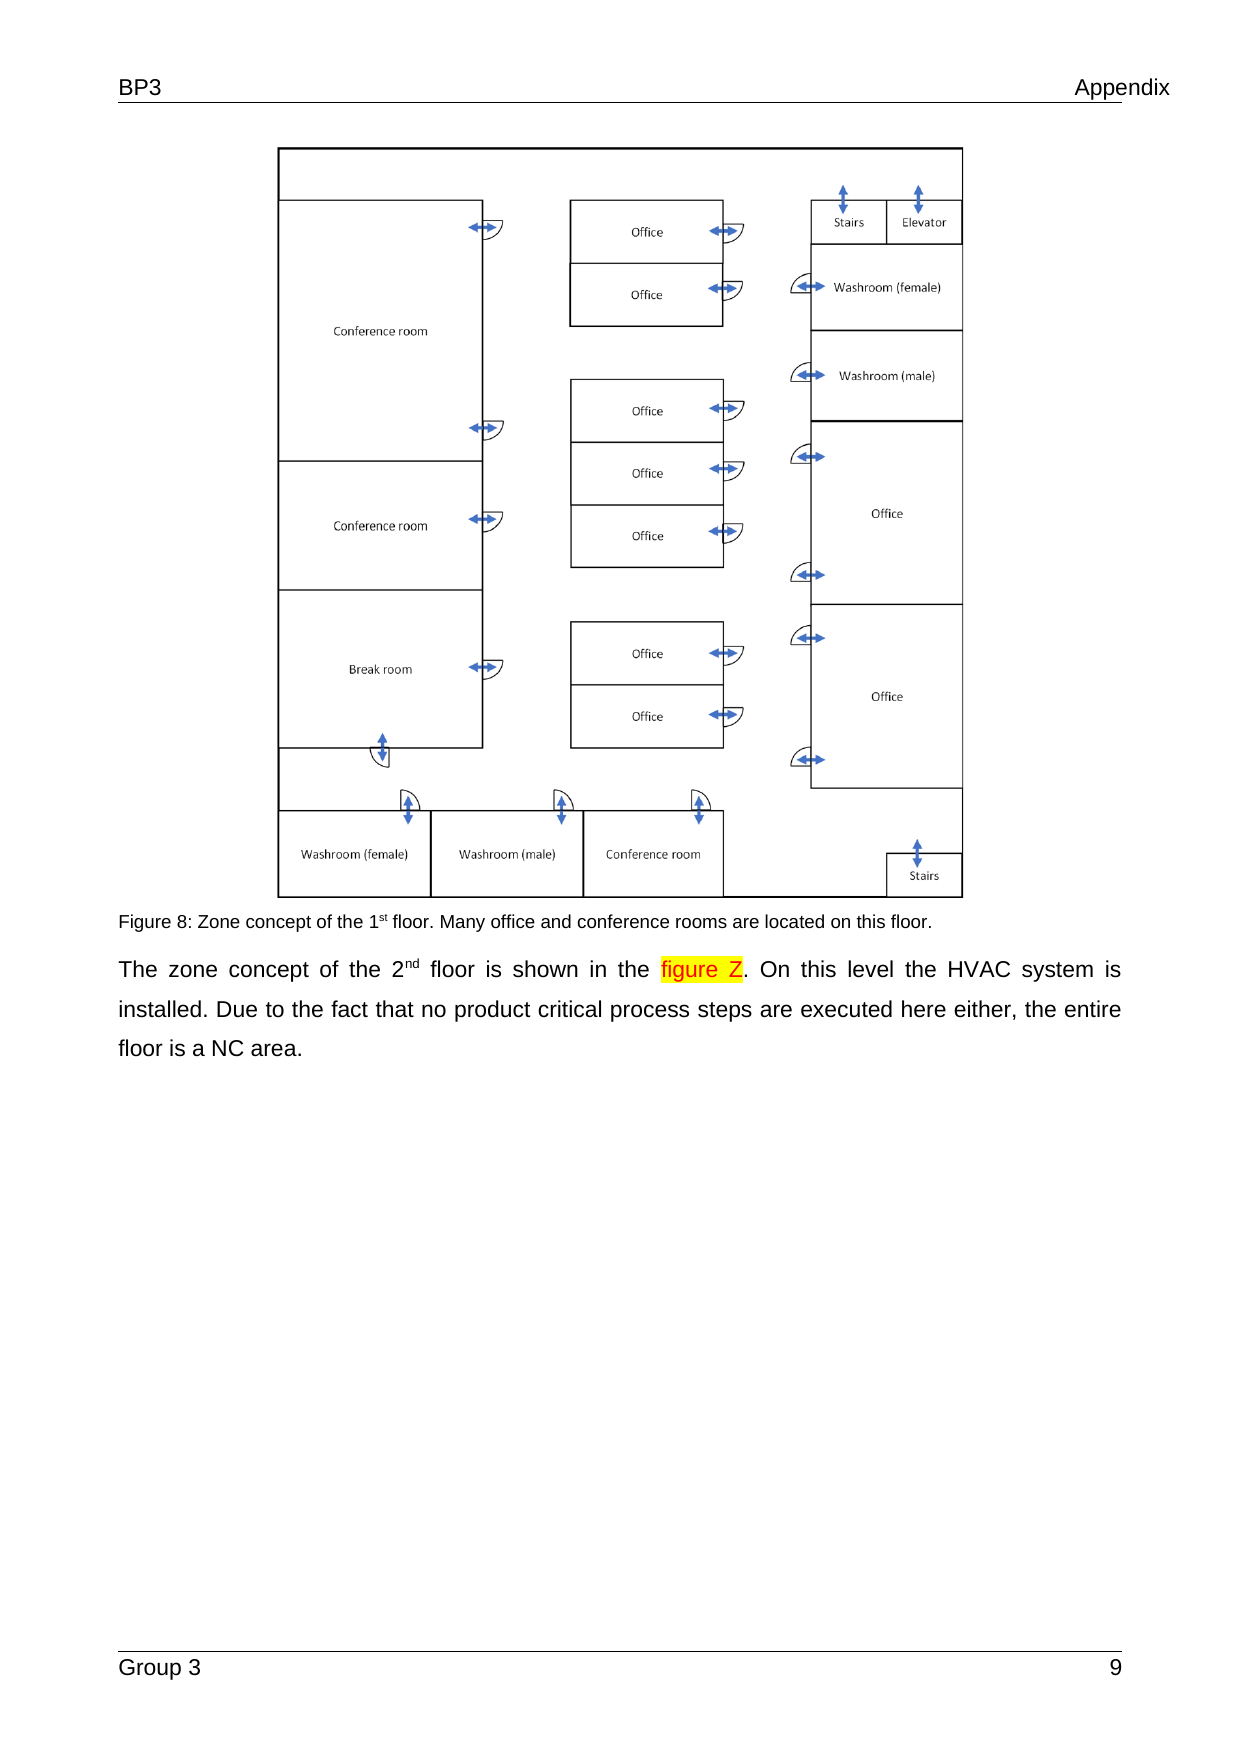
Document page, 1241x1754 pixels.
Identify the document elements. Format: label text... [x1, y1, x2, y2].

text Figure 8: Zone concept of the 1st floor. Many office and conference rooms are located on this floor. [118, 911, 1122, 932]
text The zone concept of the 2nd floor is shown in the figure Z. On this level the HVAC system is installed. Due to the fact that no product critical process steps are executed here either, the entire floor is a NC area. [118, 956, 1122, 1062]
picture [277, 147, 964, 898]
